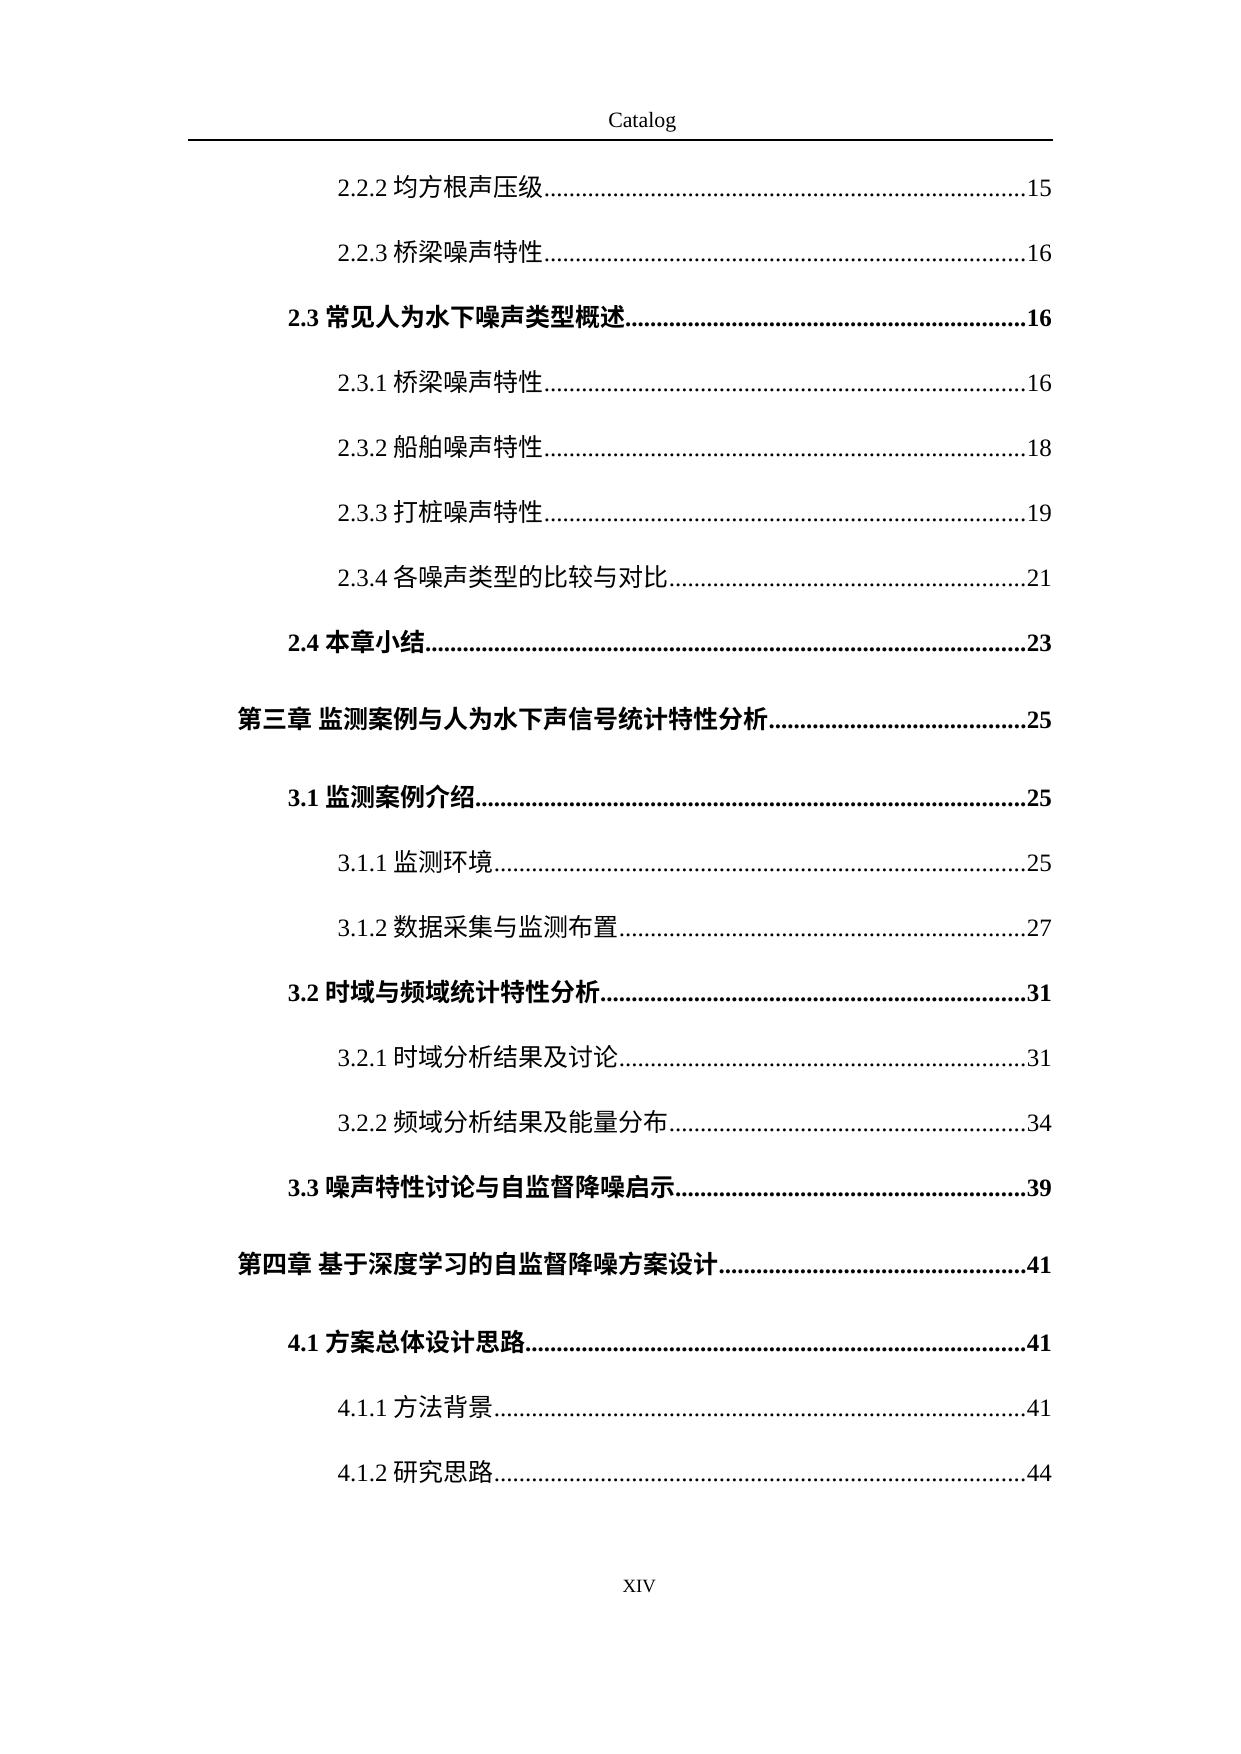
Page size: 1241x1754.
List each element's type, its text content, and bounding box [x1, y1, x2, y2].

text 2.2.3 桥梁噪声特性 16 [287, 218, 1053, 283]
text 2.3.4 各噪声类型的比较与对比 21 [287, 543, 1053, 608]
text 第四章 基于深度学习的自监督降噪方案设计 41 [187, 1230, 1053, 1295]
text 2.3 常见人为水下噪声类型概述 16 [237, 283, 1053, 348]
text 2.3.2 船舶噪声特性 18 [287, 413, 1053, 478]
text 2.2.2 均方根声压级 15 [287, 153, 1053, 218]
text 4.1 方案总体设计思路 41 [237, 1308, 1053, 1373]
text 第三章 监测案例与人为水下声信号统计特性分析 25 [187, 685, 1053, 750]
text 2.3.3 打桩噪声特性 19 [287, 478, 1053, 543]
text 4.1.1 方法背景 41 [287, 1373, 1053, 1438]
text 3.1.2 数据采集与监测布置 27 [287, 893, 1053, 958]
text 3.1.1 监测环境 25 [287, 828, 1053, 893]
text 3.2.2 频域分析结果及能量分布 34 [287, 1088, 1053, 1153]
text 4.1.2 研究思路 44 [287, 1438, 1053, 1503]
text 3.3 噪声特性讨论与自监督降噪启示 39 [237, 1153, 1053, 1218]
text 2.3.1 桥梁噪声特性 16 [287, 348, 1053, 413]
text 3.1 监测案例介绍 25 [237, 763, 1053, 828]
text 3.2.1 时域分析结果及讨论 31 [287, 1023, 1053, 1088]
text 2.4 本章小结 23 [237, 608, 1053, 673]
text 3.2 时域与频域统计特性分析 31 [237, 958, 1053, 1023]
